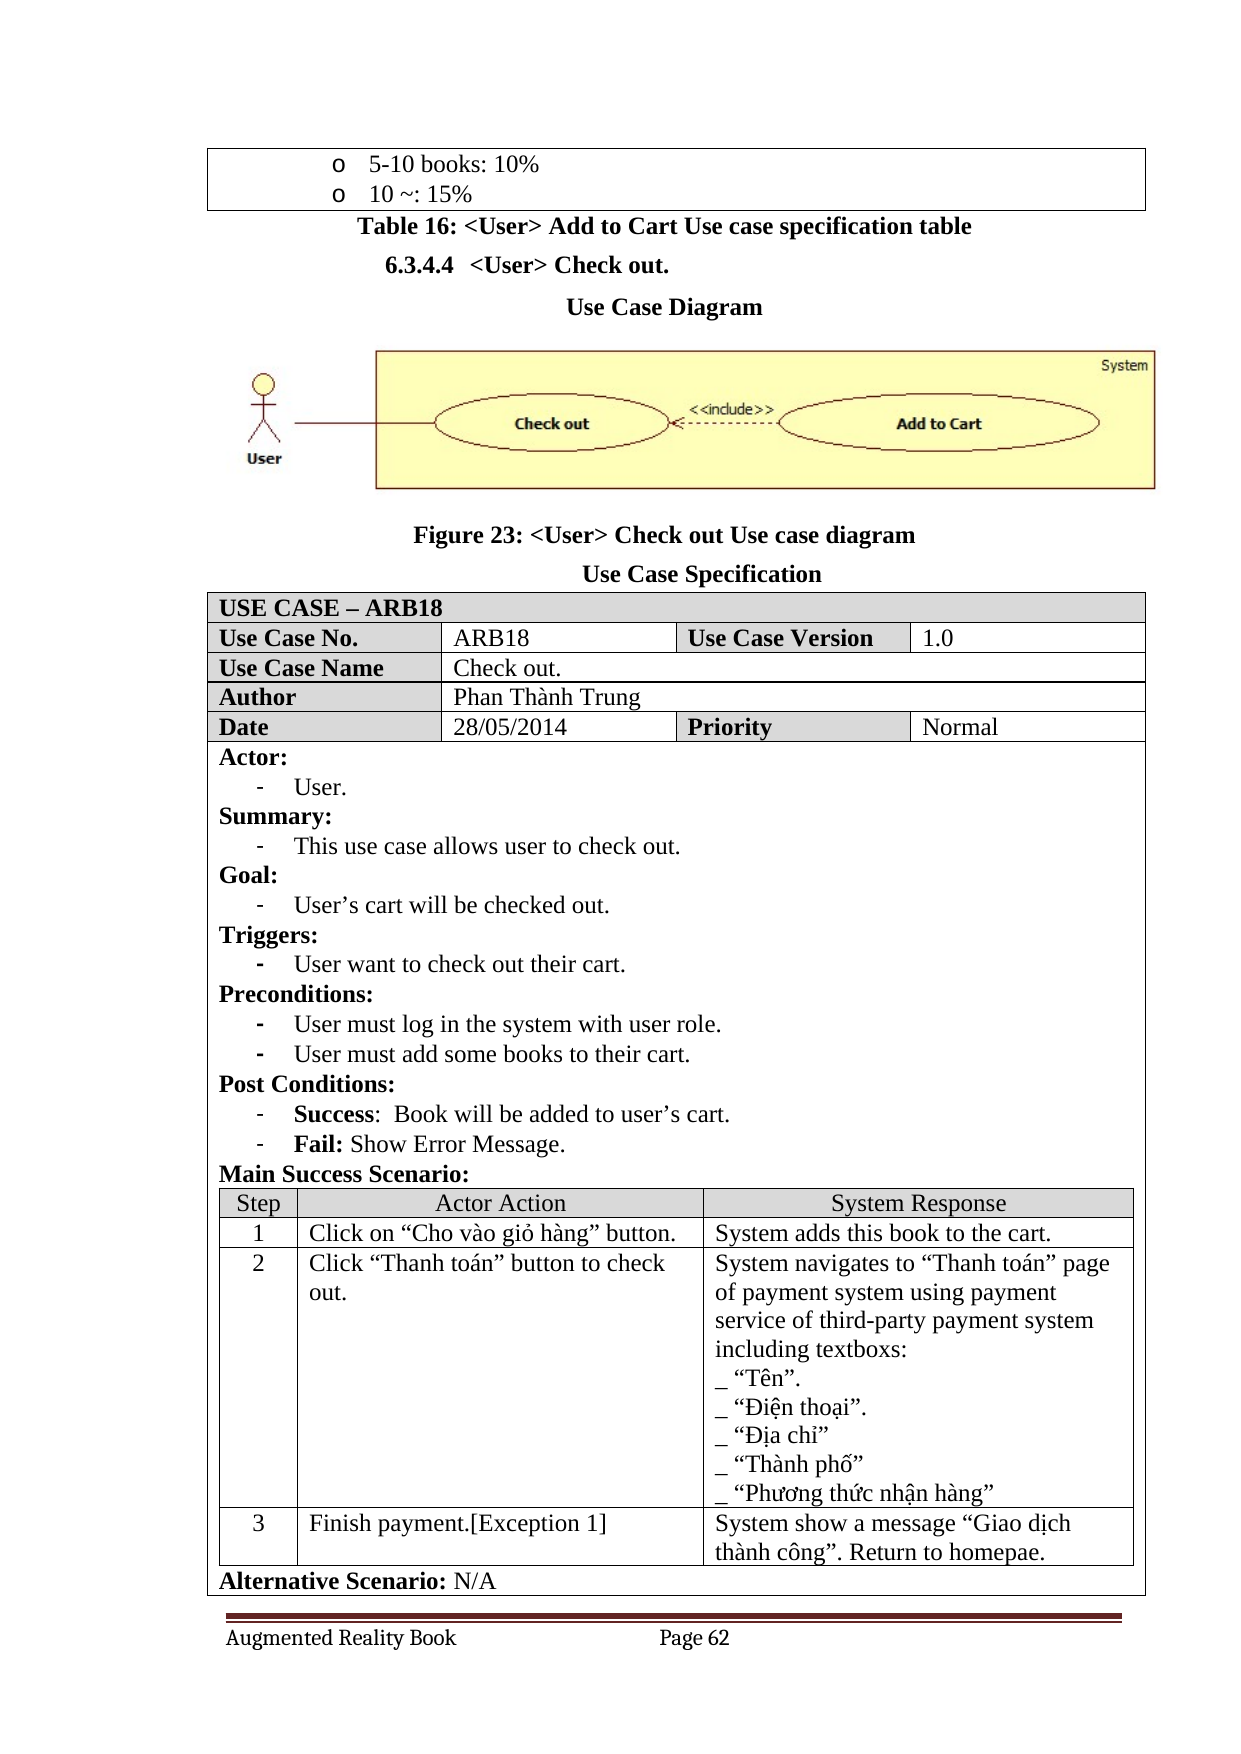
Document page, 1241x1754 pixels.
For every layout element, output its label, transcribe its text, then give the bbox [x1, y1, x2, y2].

table_cell Normal [911, 712, 1145, 741]
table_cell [208, 742, 1145, 1595]
table_cell 28/05/2014 [442, 712, 676, 741]
table_cell ARB18 [442, 623, 676, 652]
subtitle Use Case Specification [207, 559, 1122, 588]
table_cell Date [208, 712, 441, 741]
table_cell Use Case Name [208, 653, 441, 681]
table_cell 1.0 [911, 623, 1145, 652]
subtitle Use Case Diagram [207, 292, 1122, 321]
table_cell Phan Thành Trung [442, 683, 1145, 711]
table_cell Priority [677, 712, 910, 741]
table_cell Use Case Version [677, 623, 910, 652]
text Table 16: <User> Add to Cart Use case specification table [207, 211, 1122, 240]
table_cell Author [208, 683, 441, 711]
subtitle <User> Check out. [385, 251, 1122, 279]
text Figure 23: <User> Check out Use case diagram [207, 520, 1122, 548]
picture [206, 325, 1182, 516]
table_cell Use Case No. [208, 623, 441, 652]
table_header USE CASE – ARB18 [208, 593, 1145, 622]
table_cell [208, 149, 1145, 210]
table_cell Check out. [442, 653, 1145, 681]
